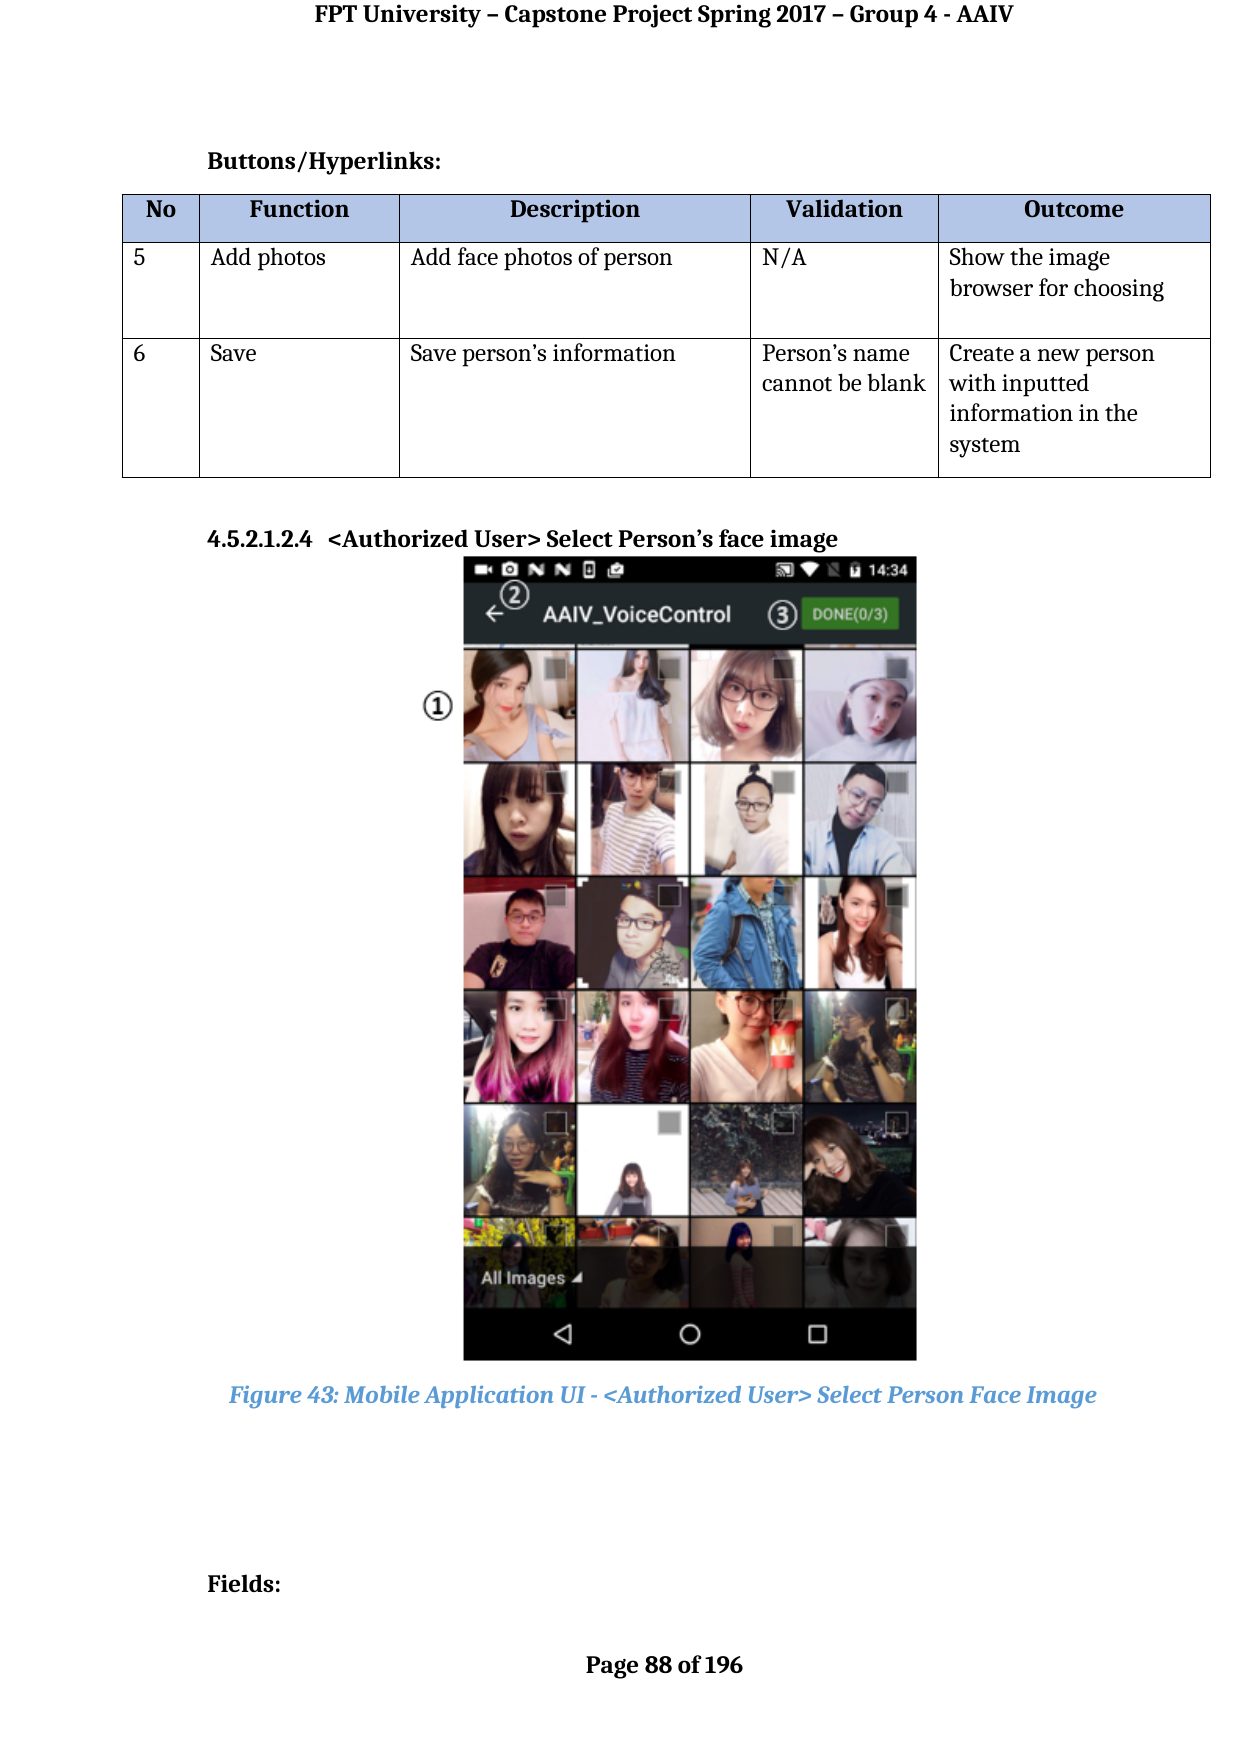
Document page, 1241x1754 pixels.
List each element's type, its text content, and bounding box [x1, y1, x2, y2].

text Buttons/Hyperlinks: [207, 147, 1122, 176]
text Figure 43: Mobile Application UI - <Authorized User> Select Person Face Image [207, 1381, 1122, 1410]
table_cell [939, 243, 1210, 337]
subtitle <Authorized User> Select Person’s face image [207, 525, 1122, 554]
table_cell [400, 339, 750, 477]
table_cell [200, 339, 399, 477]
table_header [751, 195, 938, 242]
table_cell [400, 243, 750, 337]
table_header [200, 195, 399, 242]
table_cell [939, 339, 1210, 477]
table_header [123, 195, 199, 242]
text Fields: [207, 1570, 1122, 1598]
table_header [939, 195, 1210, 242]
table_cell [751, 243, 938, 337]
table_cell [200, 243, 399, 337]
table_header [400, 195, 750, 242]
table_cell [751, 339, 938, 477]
picture [409, 555, 919, 1364]
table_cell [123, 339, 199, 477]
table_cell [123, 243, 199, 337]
